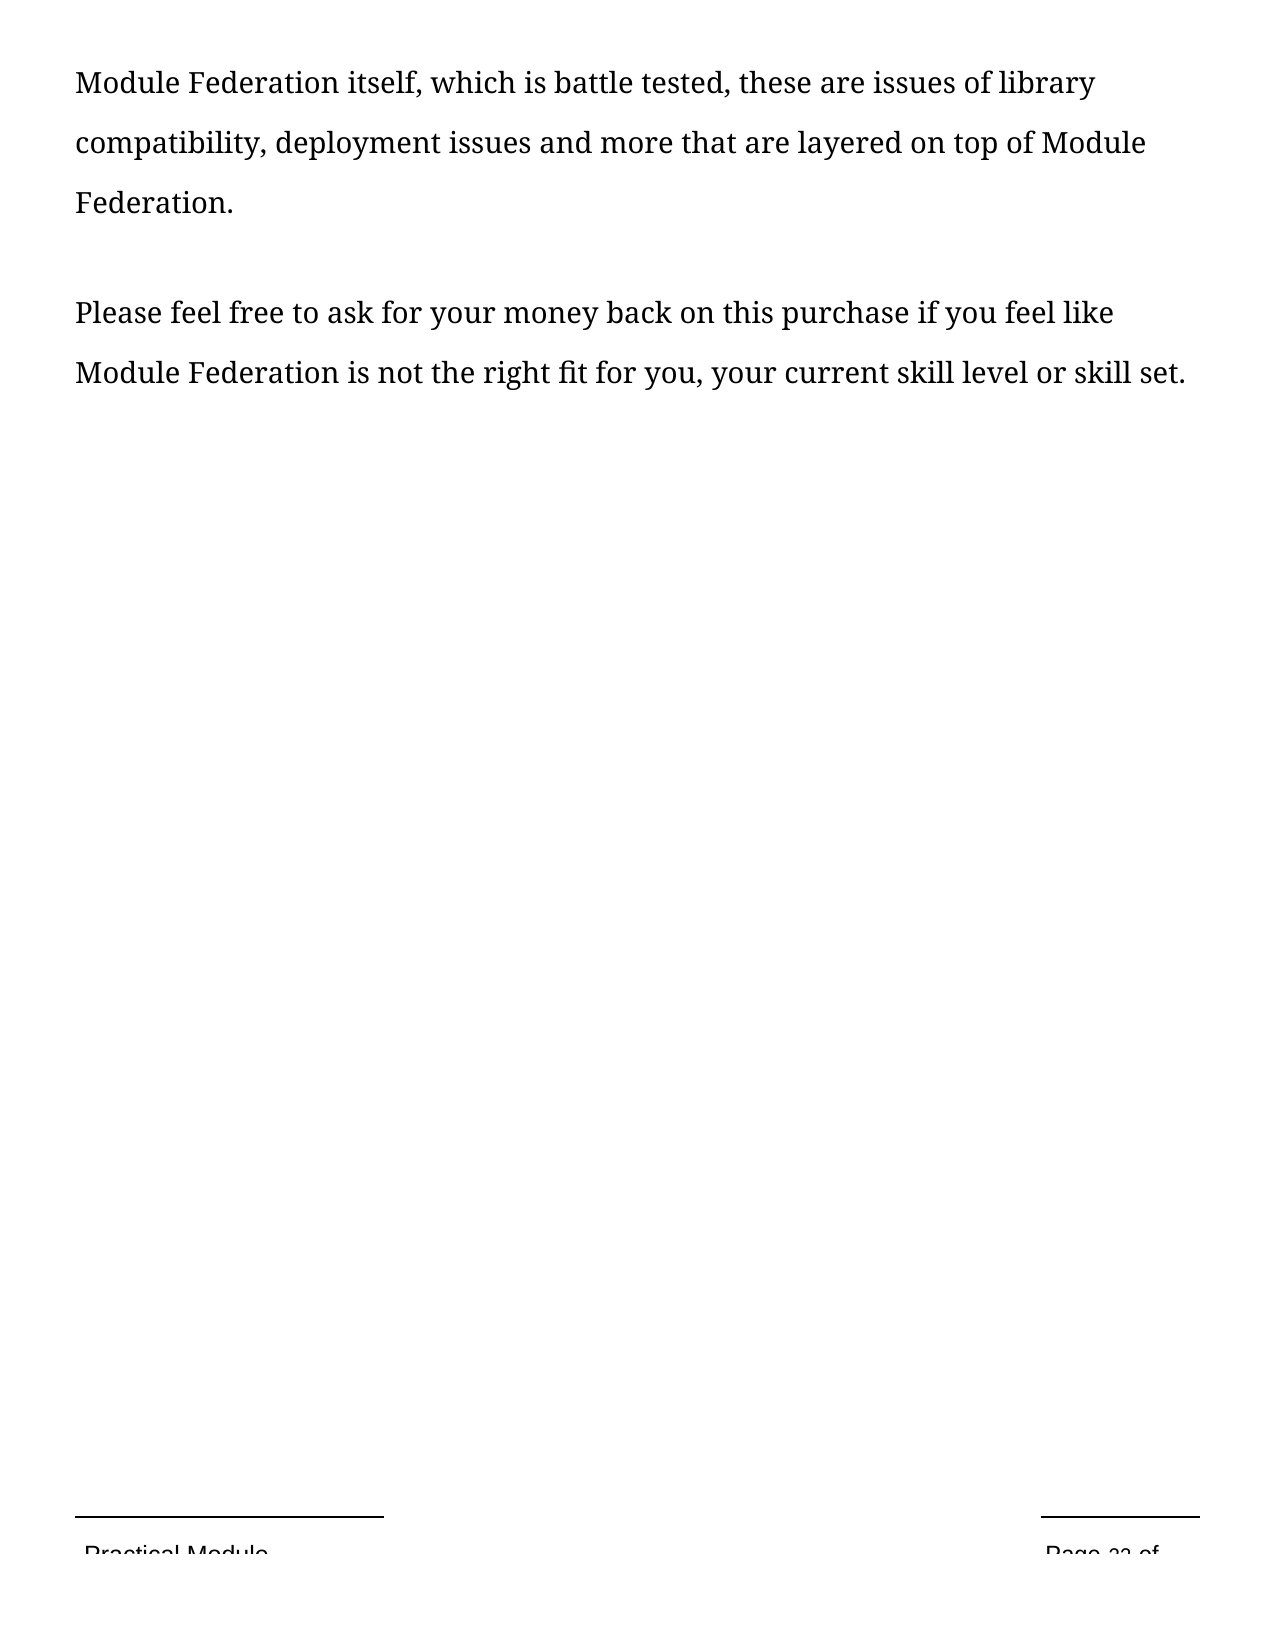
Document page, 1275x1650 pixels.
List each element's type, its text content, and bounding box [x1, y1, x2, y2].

text Please feel free to ask for your money back on this purchase if you feel like Module Federation is not the right fit for you, your current skill level or skill set. [75, 292, 1190, 392]
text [75, 62, 1191, 222]
